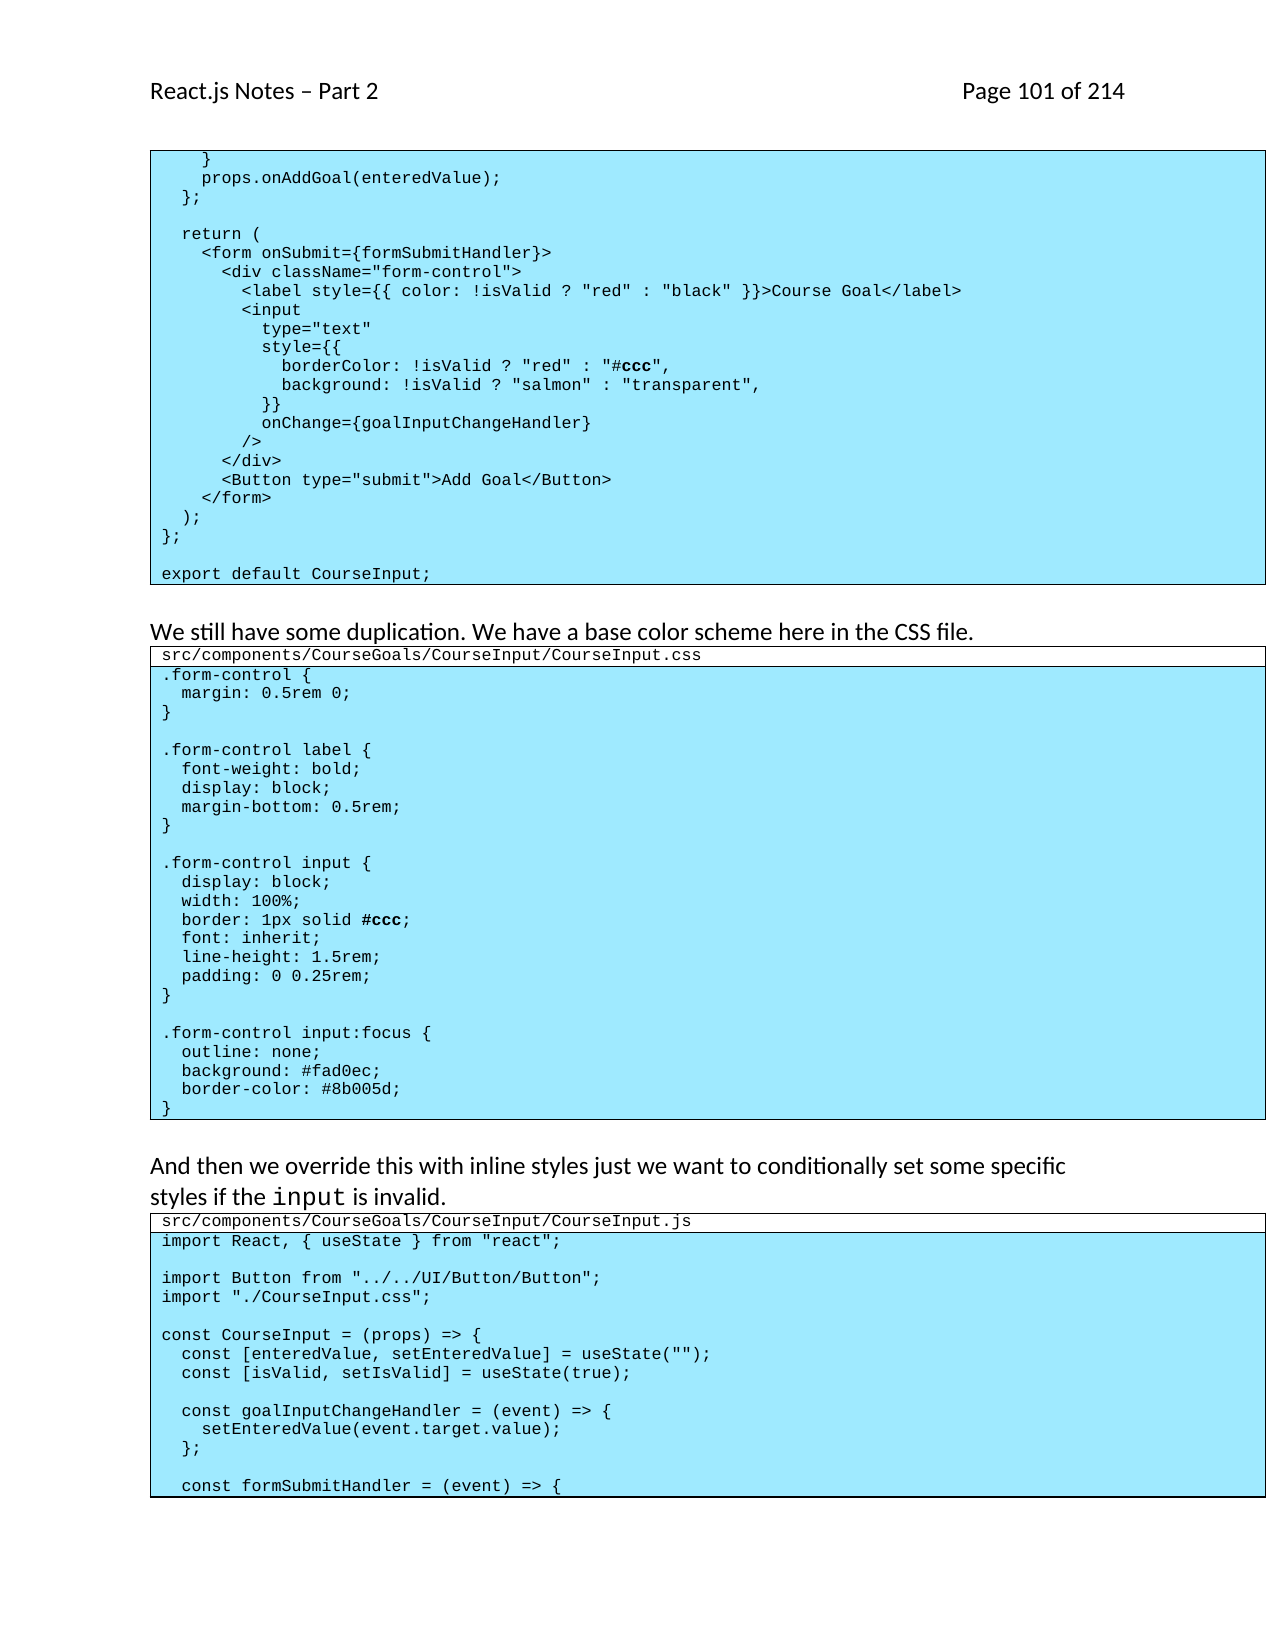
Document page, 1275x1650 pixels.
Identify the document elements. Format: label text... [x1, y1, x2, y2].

table_header src/components/CourseGoals/CourseInput/CourseInput.css [151, 647, 1265, 666]
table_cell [151, 151, 1265, 584]
table_cell .form-control { margin: 0.5rem 0; } .form-control label { font-weight: bold; display: block; margin-bottom: 0.5rem; } .form-control input { display: block; width: 100%; border: 1px solid #ccc; font: inherit; line-height: 1.5rem; padding: 0 0.25rem; } .form-control input:focus { outline: none; background: #fad0ec; border-color: #8b005d; } [151, 667, 1265, 1119]
text We still have some duplication. We have a base color scheme here in the CSS file. [150, 616, 1125, 646]
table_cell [151, 1233, 1265, 1496]
text And then we override this with inline styles just we want to conditionally set some specific styles if the input is invalid. [150, 1150, 1125, 1212]
table_header src/components/CourseGoals/CourseInput/CourseInput.js [151, 1214, 1265, 1232]
